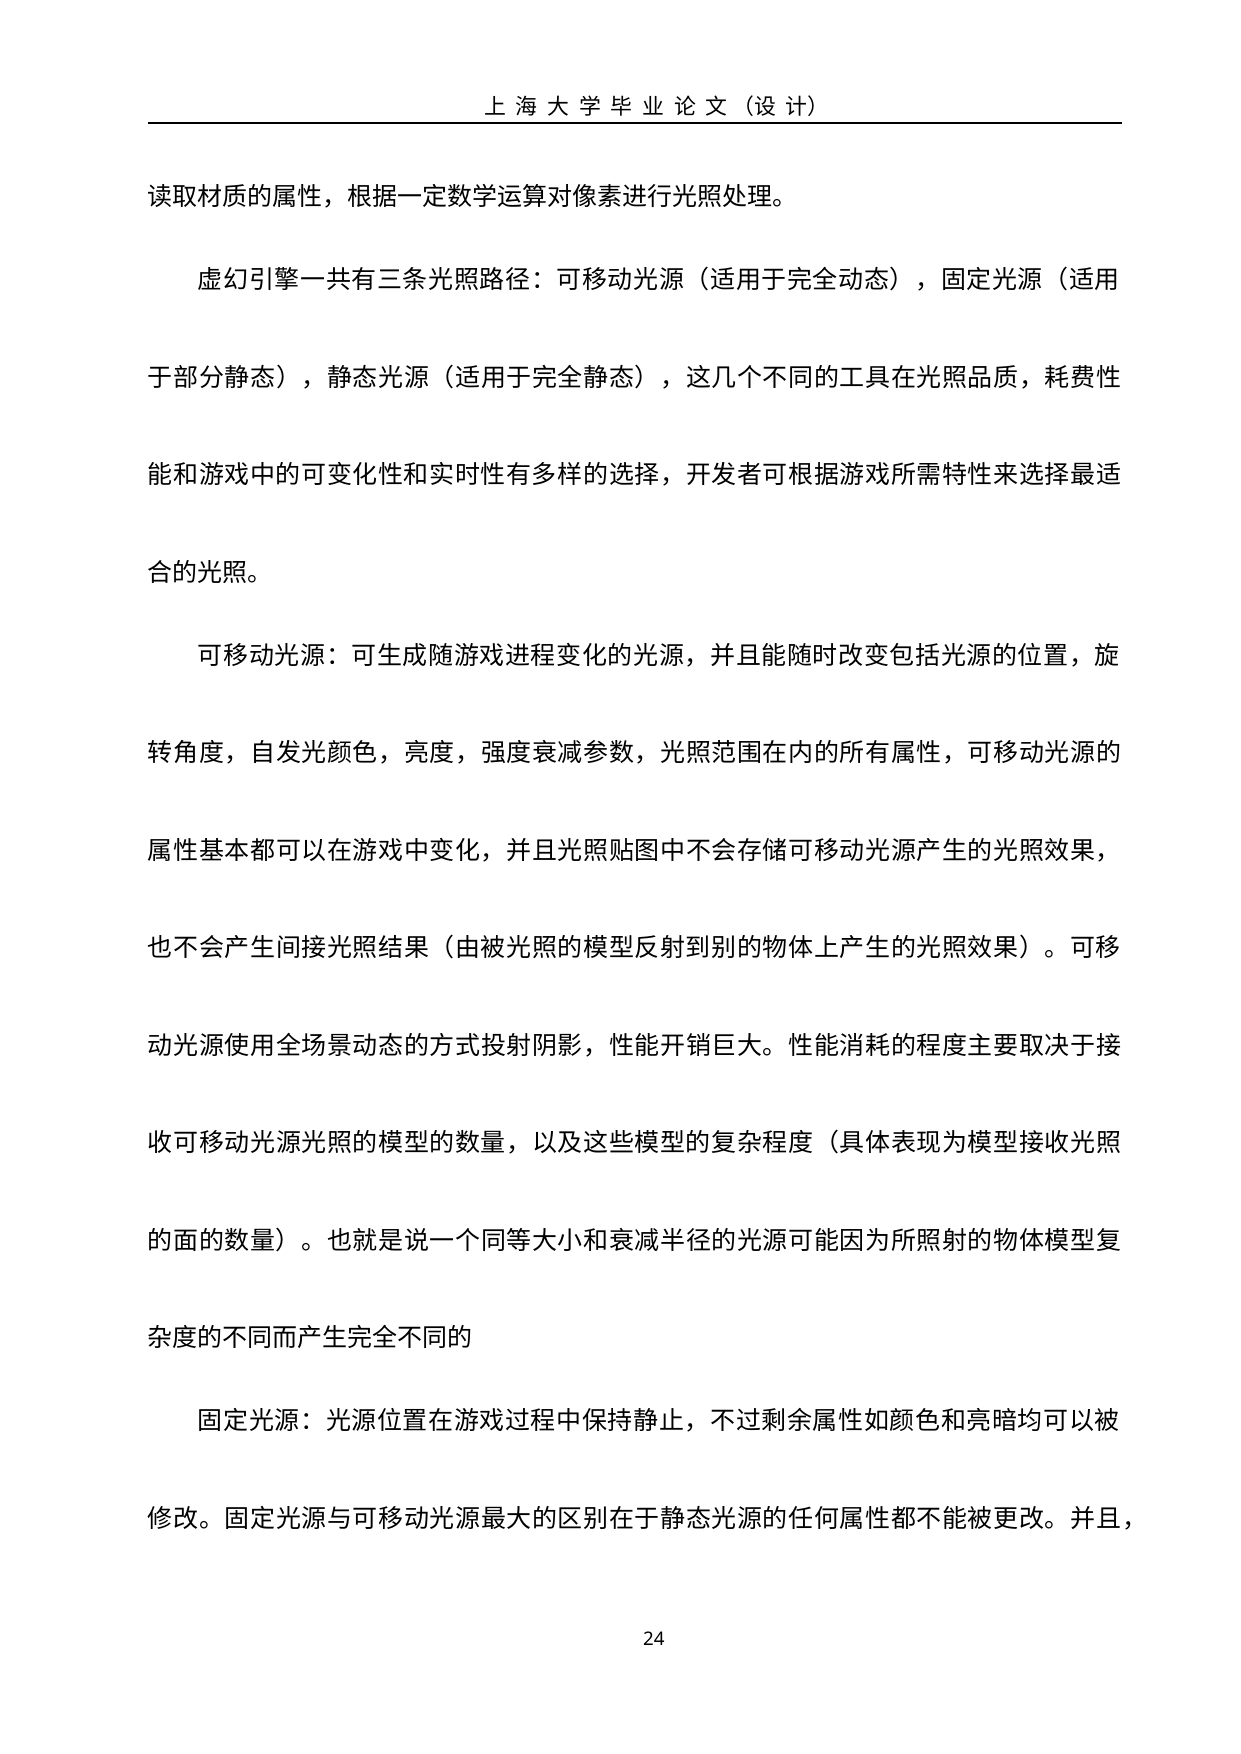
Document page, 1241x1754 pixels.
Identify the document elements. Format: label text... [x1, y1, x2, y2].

text 虚幻引擎一共有三条光照路径：可移动光源（适用于完全动态），固定光源（适用于部分静态），静态光源（适用于完全静态），这几个不同的工具在光照品质，耗费性能和游戏中的可变化性和实时性有多样的选择，开发者可根据游戏所需特性来选择最适合的光照。 [148, 245, 1122, 603]
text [148, 162, 1122, 227]
text 可移动光源：可生成随游戏进程变化的光源，并且能随时改变包括光源的位置，旋转角度，自发光颜色，亮度，强度衰减参数，光照范围在内的所有属性，可移动光源的属性基本都可以在游戏中变化，并且光照贴图中不会存储可移动光源产生的光照效果，也不会产生间接光照结果（由被光照的模型反射到别的物体上产生的光照效果）。可移动光源使用全场景动态的方式投射阴影，性能开销巨大。性能消耗的程度主要取决于接收可移动光源光照的模型的数量，以及这些模型的复杂程度（具体表现为模型接收光照的面的数量）。也就是说一个同等大小和衰减半径的光源可能因为所照射的物体模型复杂度的不同而产生完全不同的 [148, 621, 1122, 1368]
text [148, 1386, 1122, 1549]
